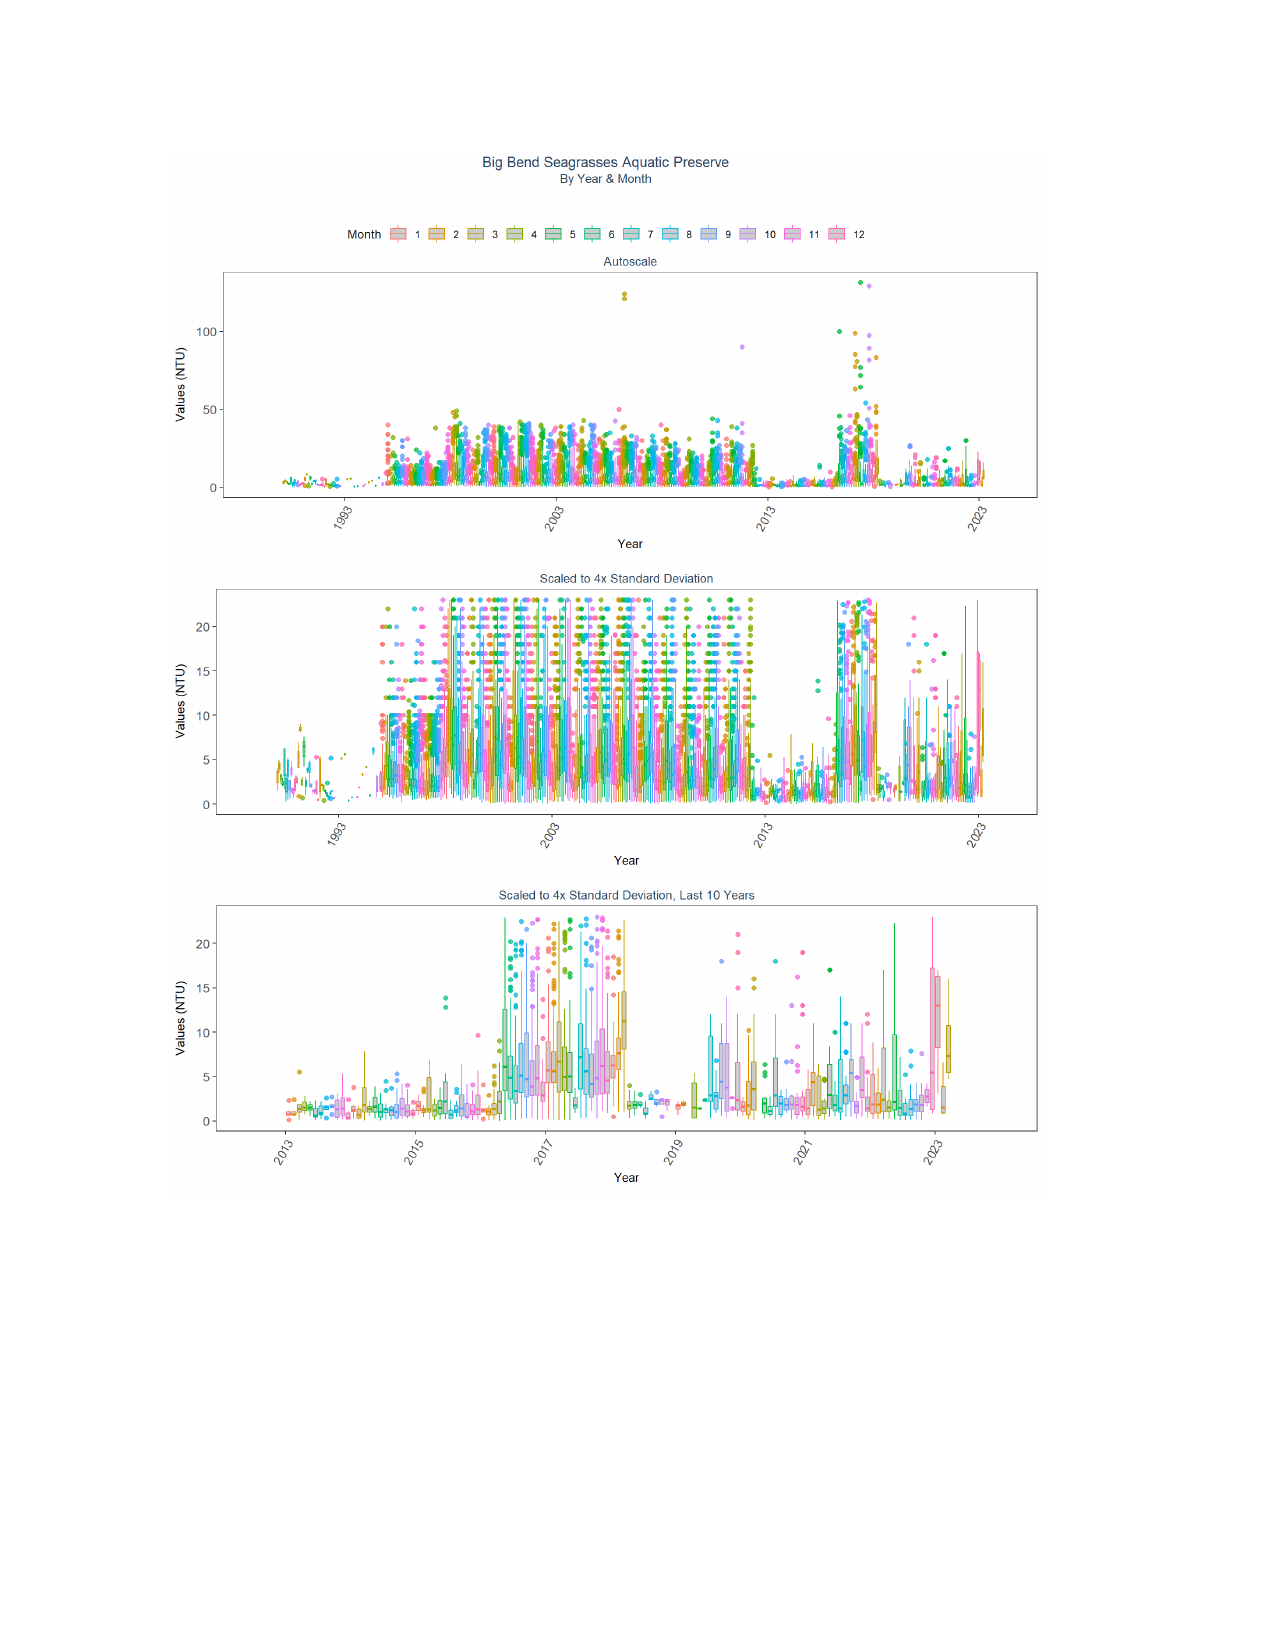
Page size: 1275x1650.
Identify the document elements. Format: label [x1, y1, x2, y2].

picture [168, 150, 1044, 1200]
